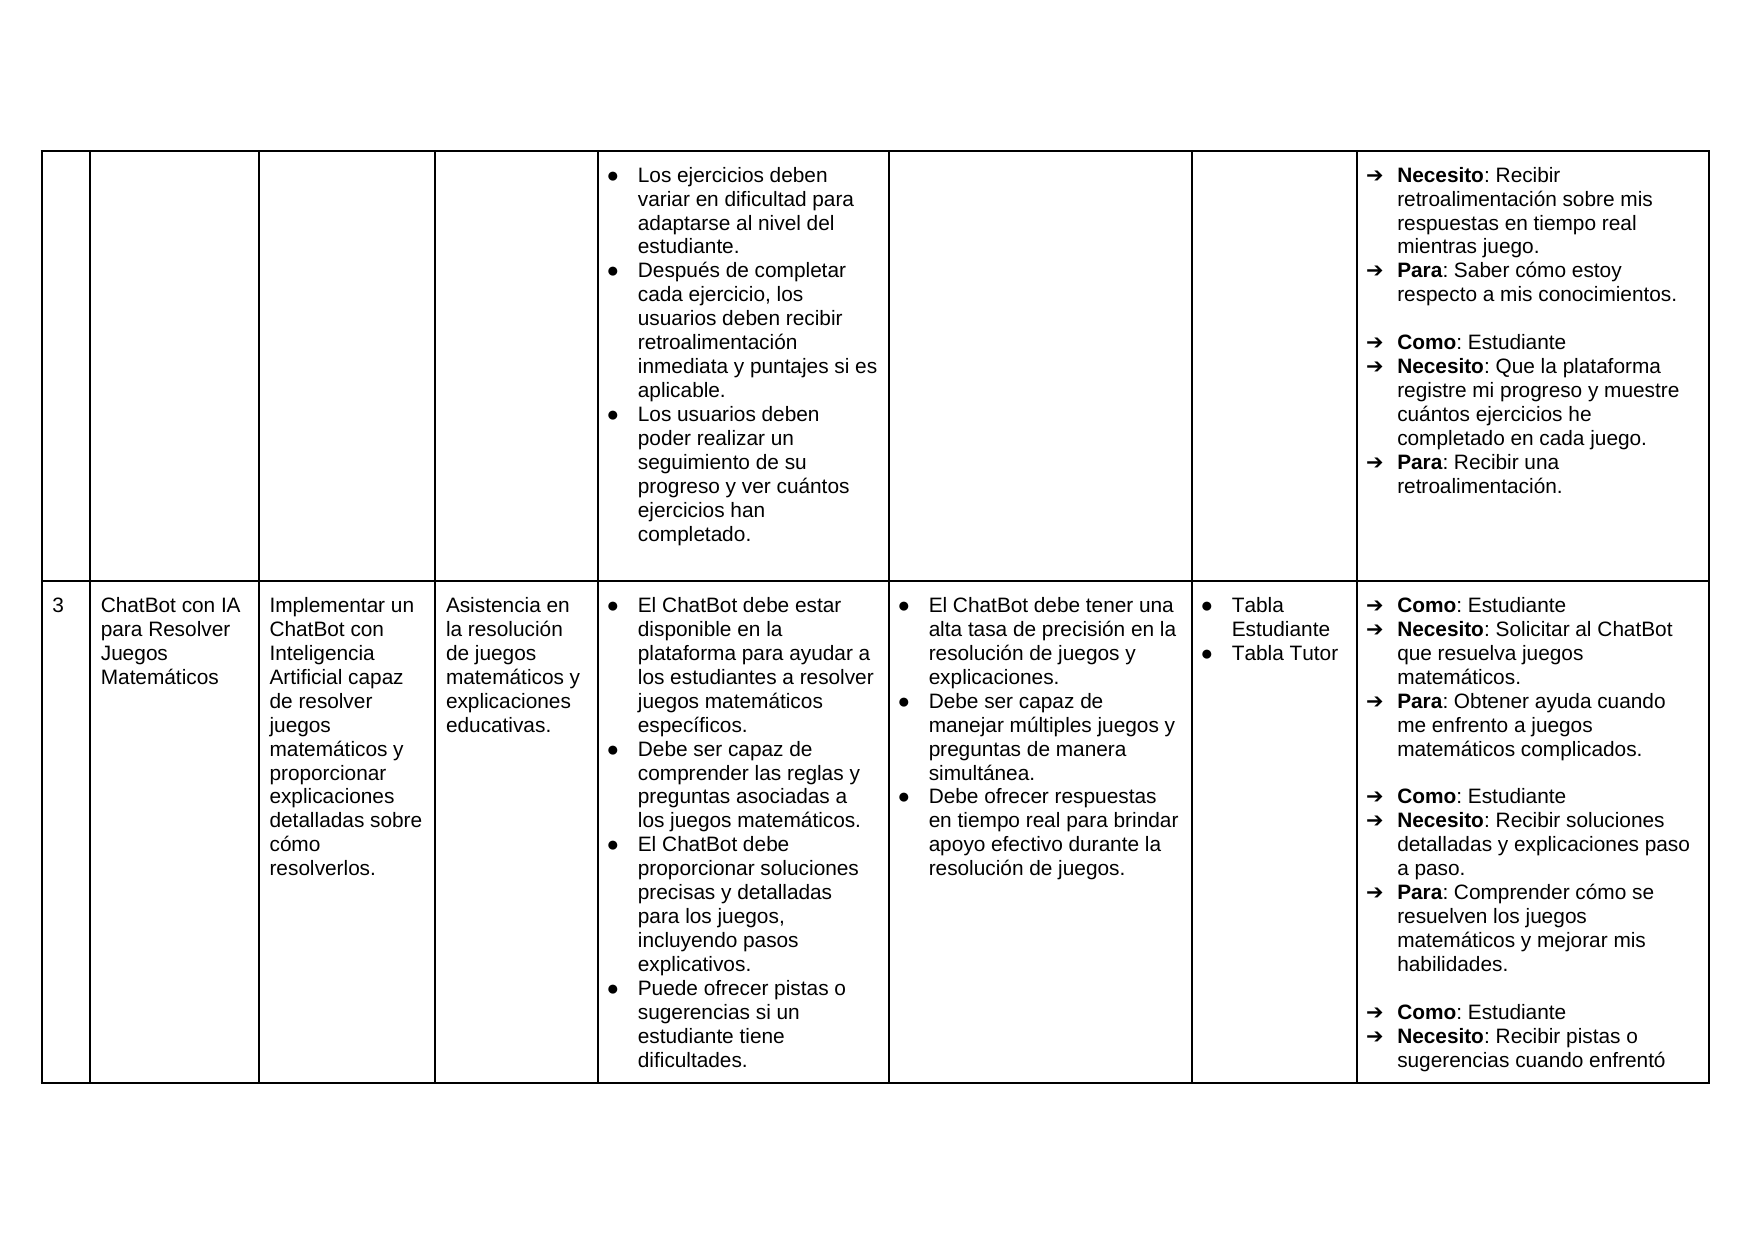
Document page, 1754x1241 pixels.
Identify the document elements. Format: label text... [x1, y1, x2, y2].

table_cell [1358, 152, 1708, 580]
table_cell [91, 152, 258, 580]
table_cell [890, 152, 1191, 580]
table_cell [890, 582, 1191, 1082]
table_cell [436, 582, 597, 1082]
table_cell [260, 582, 434, 1082]
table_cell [1193, 582, 1356, 1082]
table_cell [260, 152, 434, 580]
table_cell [599, 152, 888, 580]
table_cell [1193, 152, 1356, 580]
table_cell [436, 152, 597, 580]
table_cell 3 [43, 582, 89, 1082]
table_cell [599, 582, 888, 1082]
table_cell 2 [43, 152, 89, 580]
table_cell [1358, 582, 1708, 1082]
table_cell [91, 582, 258, 1082]
